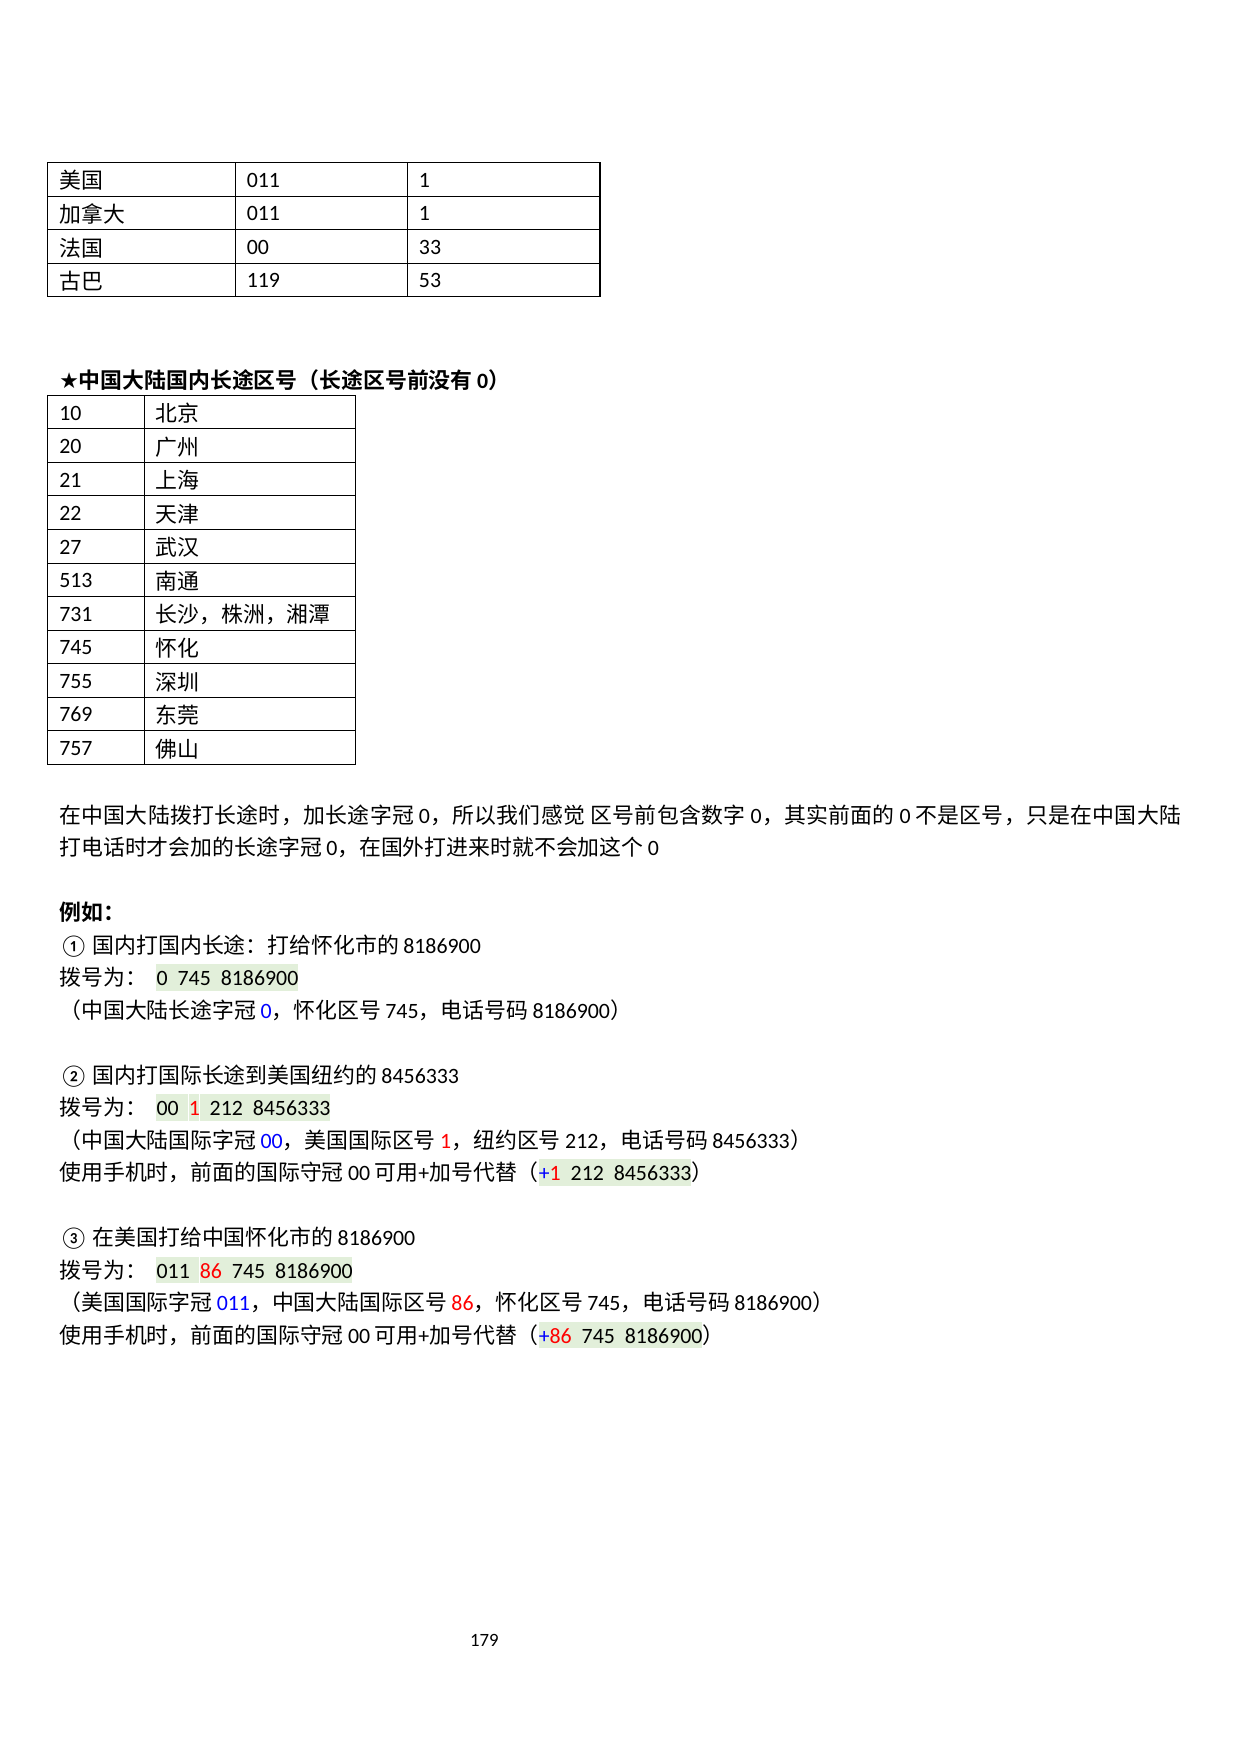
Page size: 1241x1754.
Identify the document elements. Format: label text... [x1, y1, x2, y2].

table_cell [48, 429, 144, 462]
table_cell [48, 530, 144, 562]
text 拨号为： 011 86 745 8186900 [59, 1252, 1181, 1285]
text （美国国际字冠011，中国大陆国际区号86，怀化区号745，电话号码8186900） [59, 1285, 1181, 1317]
text ★中国大陆国内长途区号（长途区号前没有0） [59, 362, 1181, 395]
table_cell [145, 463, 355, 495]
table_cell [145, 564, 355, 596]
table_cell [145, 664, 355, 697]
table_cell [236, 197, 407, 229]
text 拨号为： 00 1 212 8456333 [59, 1090, 1181, 1122]
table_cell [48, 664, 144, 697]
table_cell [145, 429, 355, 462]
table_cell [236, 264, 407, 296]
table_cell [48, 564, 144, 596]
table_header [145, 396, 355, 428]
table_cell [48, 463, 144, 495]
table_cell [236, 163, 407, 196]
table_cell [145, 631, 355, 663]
text 使用手机时，前面的国际守冠00可用+加号代替（+1 212 8456333） [59, 1155, 1181, 1187]
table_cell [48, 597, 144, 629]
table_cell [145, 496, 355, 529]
text ②国内打国际长途到美国纽约的8456333 [59, 1057, 1181, 1090]
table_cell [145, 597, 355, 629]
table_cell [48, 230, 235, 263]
text 使用手机时，前面的国际守冠00可用+加号代替（+86 745 8186900） [59, 1317, 1181, 1350]
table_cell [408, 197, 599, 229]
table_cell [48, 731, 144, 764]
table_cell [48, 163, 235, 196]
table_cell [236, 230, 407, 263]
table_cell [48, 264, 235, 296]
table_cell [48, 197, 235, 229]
text ①国内打国内长途：打给怀化市的8186900 [59, 927, 1181, 960]
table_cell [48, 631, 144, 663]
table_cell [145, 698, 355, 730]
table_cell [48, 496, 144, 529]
text （中国大陆长途字冠0，怀化区号745，电话号码8186900） [59, 992, 1181, 1025]
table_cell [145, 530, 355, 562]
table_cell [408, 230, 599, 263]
text （中国大陆国际字冠00，美国国际区号1，纽约区号212，电话号码8456333） [59, 1122, 1181, 1155]
text 在中国大陆拨打长途时，加长途字冠0，所以我们感觉 区号前包含数字0，其实前面的0不是区号，只是在中国大陆打电话时才会加的长途字冠0，在国外打进来时就不会加这个0 [59, 797, 1181, 862]
text 例如： [59, 895, 1181, 927]
text 拨号为： 0 745 8186900 [59, 960, 1181, 992]
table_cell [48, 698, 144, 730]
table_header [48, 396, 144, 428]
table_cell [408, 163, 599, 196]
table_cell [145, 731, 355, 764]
text ③在美国打给中国怀化市的8186900 [59, 1220, 1181, 1252]
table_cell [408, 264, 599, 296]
